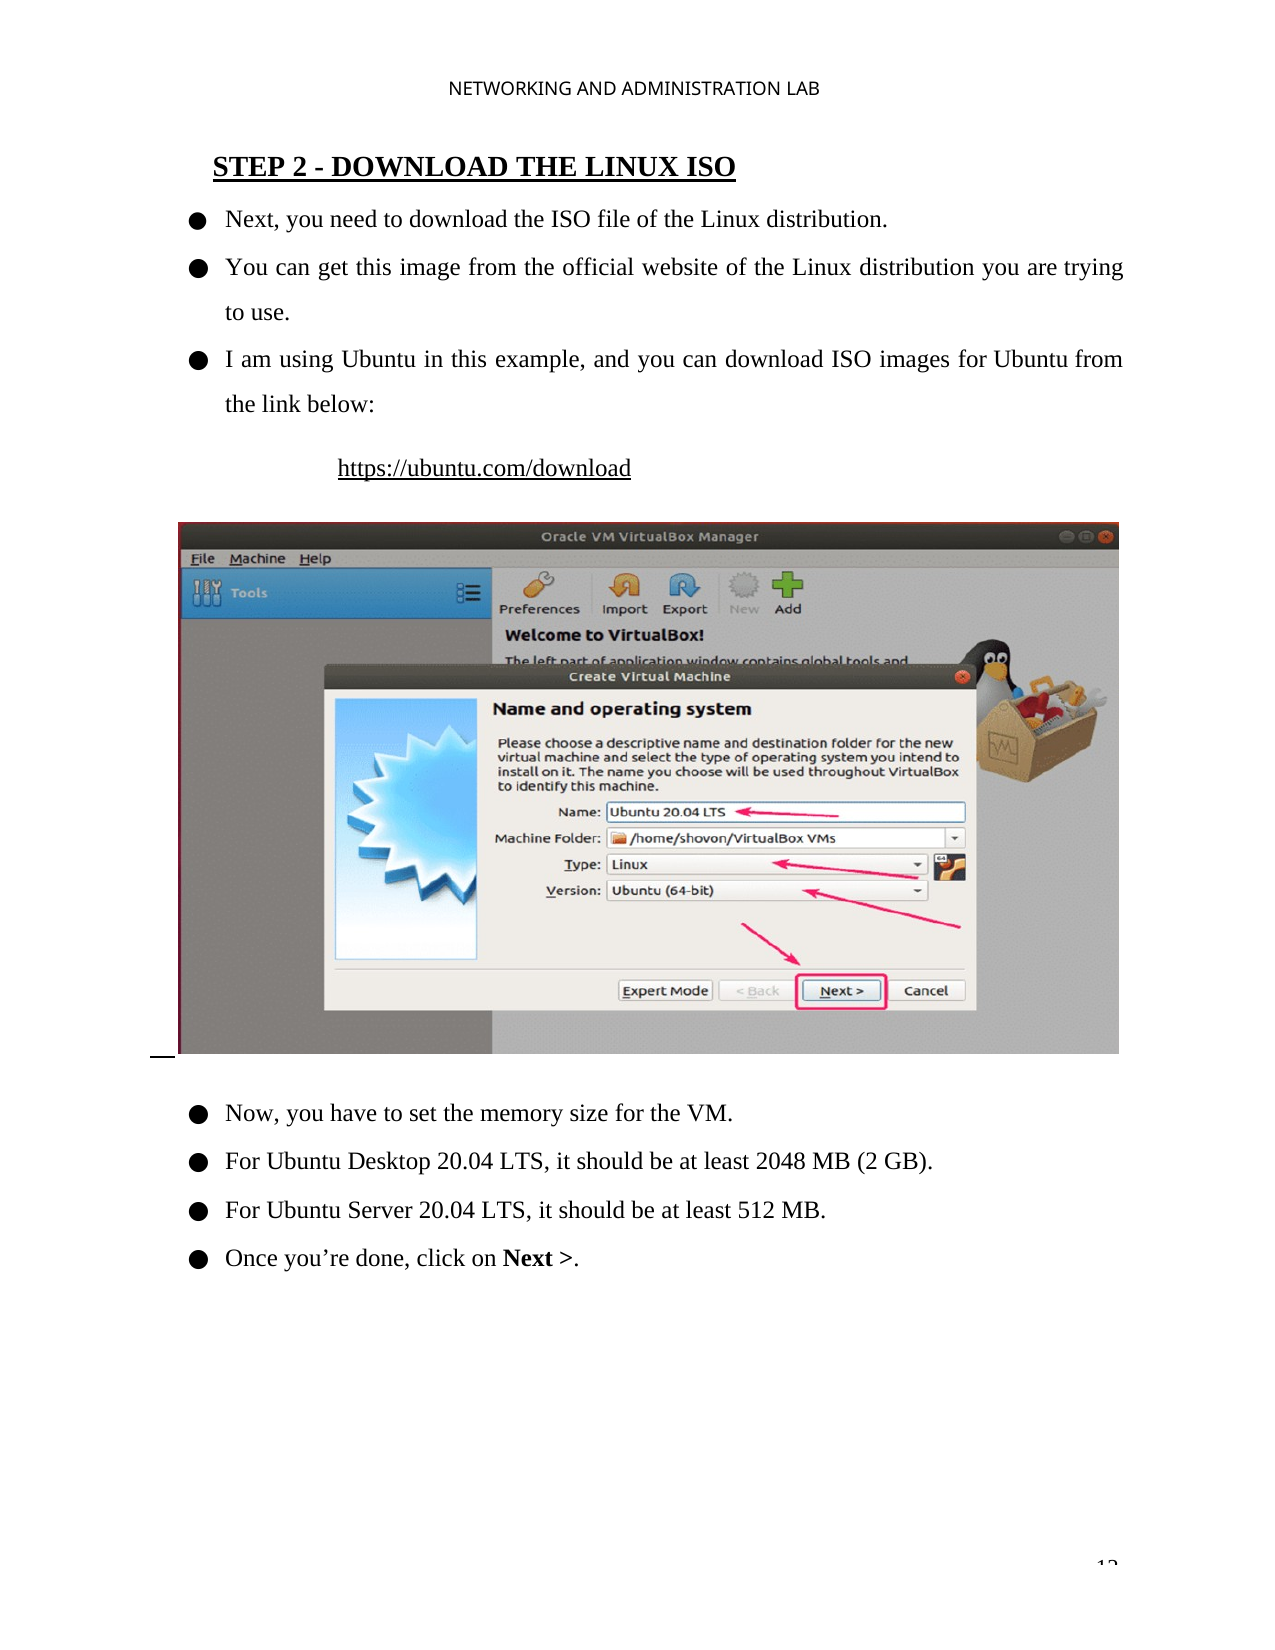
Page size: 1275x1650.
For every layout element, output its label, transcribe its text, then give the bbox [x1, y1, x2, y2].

list You can get this image from the official website of the Linux distribution you are trying to use. [187, 249, 1125, 326]
list I am using Ubuntu in this example, and you can download ISO images for Ubuntu from the link below: [187, 340, 1124, 417]
list For Ubuntu Server 20.04 LTS, it should be at least 512 MB. [187, 1192, 1275, 1226]
list For Ubuntu Desktop 20.04 LTS, it should be at least 2048 MB (2 GB). [187, 1143, 1275, 1177]
list Once you’re done, click on Next >. [187, 1240, 1275, 1274]
picture [178, 522, 1119, 1054]
text https://ubuntu.com/download [337, 453, 1275, 481]
list Now, you have to set the memory size for the VM. [187, 1094, 1275, 1129]
list Next, you need to download the ISO file of the Linux distribution. [187, 203, 1275, 234]
subtitle STEP 2 - DOWNLOAD THE LINUX ISO [212, 149, 1275, 183]
